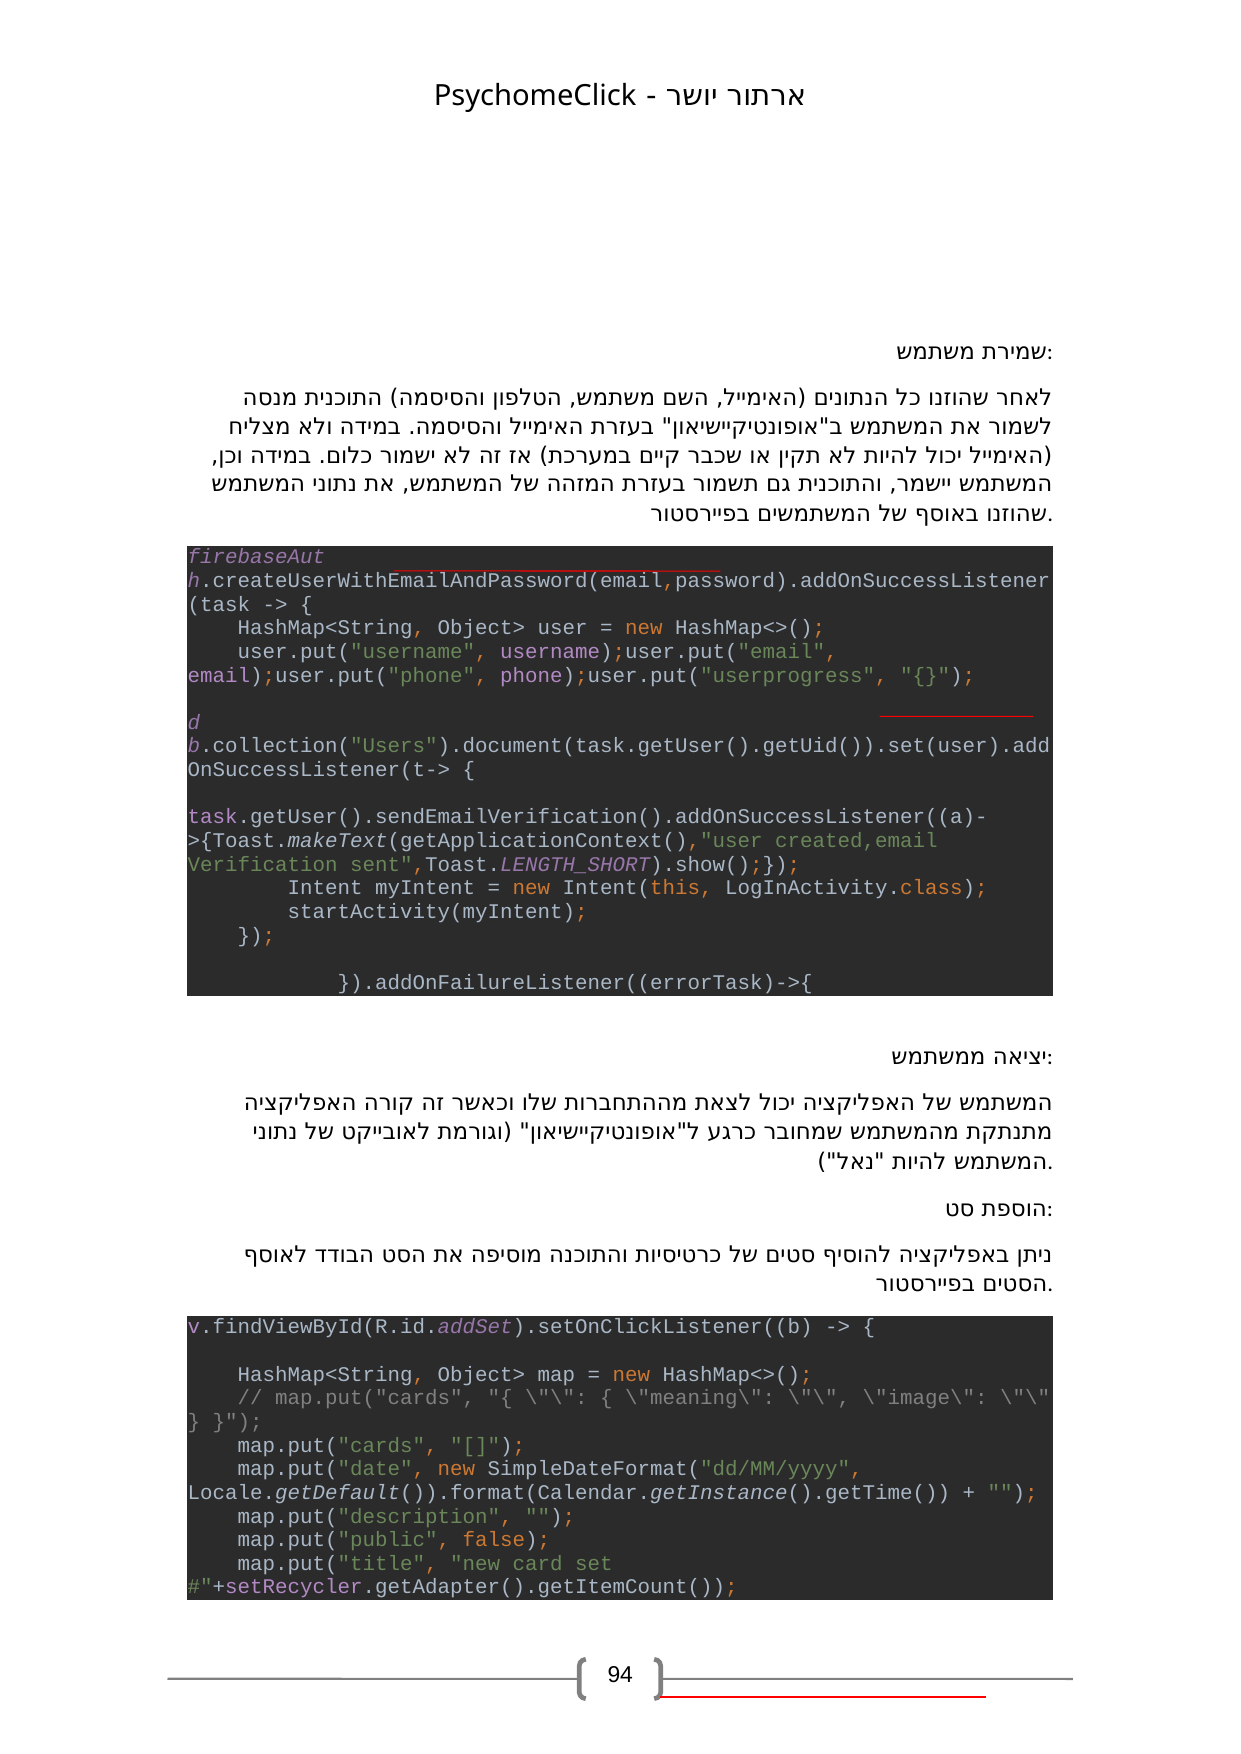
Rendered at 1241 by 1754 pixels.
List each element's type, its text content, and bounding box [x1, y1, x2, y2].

text firebaseAuth.createUserWithEmailAndPassword(email,password).addOnSuccessListener(task -> { HashMap<String, Object> user = new HashMap<>(); user.put("username", username);user.put("email", email);user.put("phone", phone);user.put("userprogress", "{}"); db.collection("Users").document(task.getUser().getUid()).set(user).addOnSuccessListener(t-> { task.getUser().sendEmailVerification().addOnSuccessListener((a)->{Toast.makeText(getApplicationContext(),"user created,email Verification sent",Toast.LENGTH_SHORT).show();}); Intent myIntent = new Intent(this, LogInActivity.class); startActivity(myIntent); }); }).addOnFailureListener((errorTask)->{ [187, 546, 1053, 996]
text המשתמש של האפליקציה יכול לצאת מההתחברות שלו וכאשר זה קורה האפליקציה מתנתקת מהמשתמש שמחובר כרגע ל"אופונטיקיישיאון" (וגורמת לאובייקט של נתוני המשתמש להיות "נאל"). [187, 1089, 1053, 1175]
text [187, 1316, 1053, 1600]
text לאחר שהוזנו כל הנתונים (האימייל, השם משתמש, הטלפון והסיסמה) התוכנית מנסה לשמור את המשתמש ב"אופונטיקיישיאון" בעזרת האימייל והסיסמה. במידה ולא מצליח (האימייל יכול להיות לא תקין או שכבר קיים במערכת) אז זה לא ישמור כלום. במידה וכן, המשתמש יישמר, והתוכנית גם תשמור בעזרת המזהה של המשתמש, את נתוני המשתמש שהוזנו באוסף של המשתמשים בפיירסטור. [187, 384, 1053, 527]
text ניתן באפליקציה להוסיף סטים של כרטיסיות והתוכנה מוסיפה את הסט הבודד לאוסף הסטים בפיירסטור. [187, 1241, 1053, 1298]
text יציאה ממשתמש: [187, 1042, 1053, 1071]
text הוספת סט: [187, 1194, 1053, 1222]
text שמירת משתמש: [187, 337, 1053, 366]
